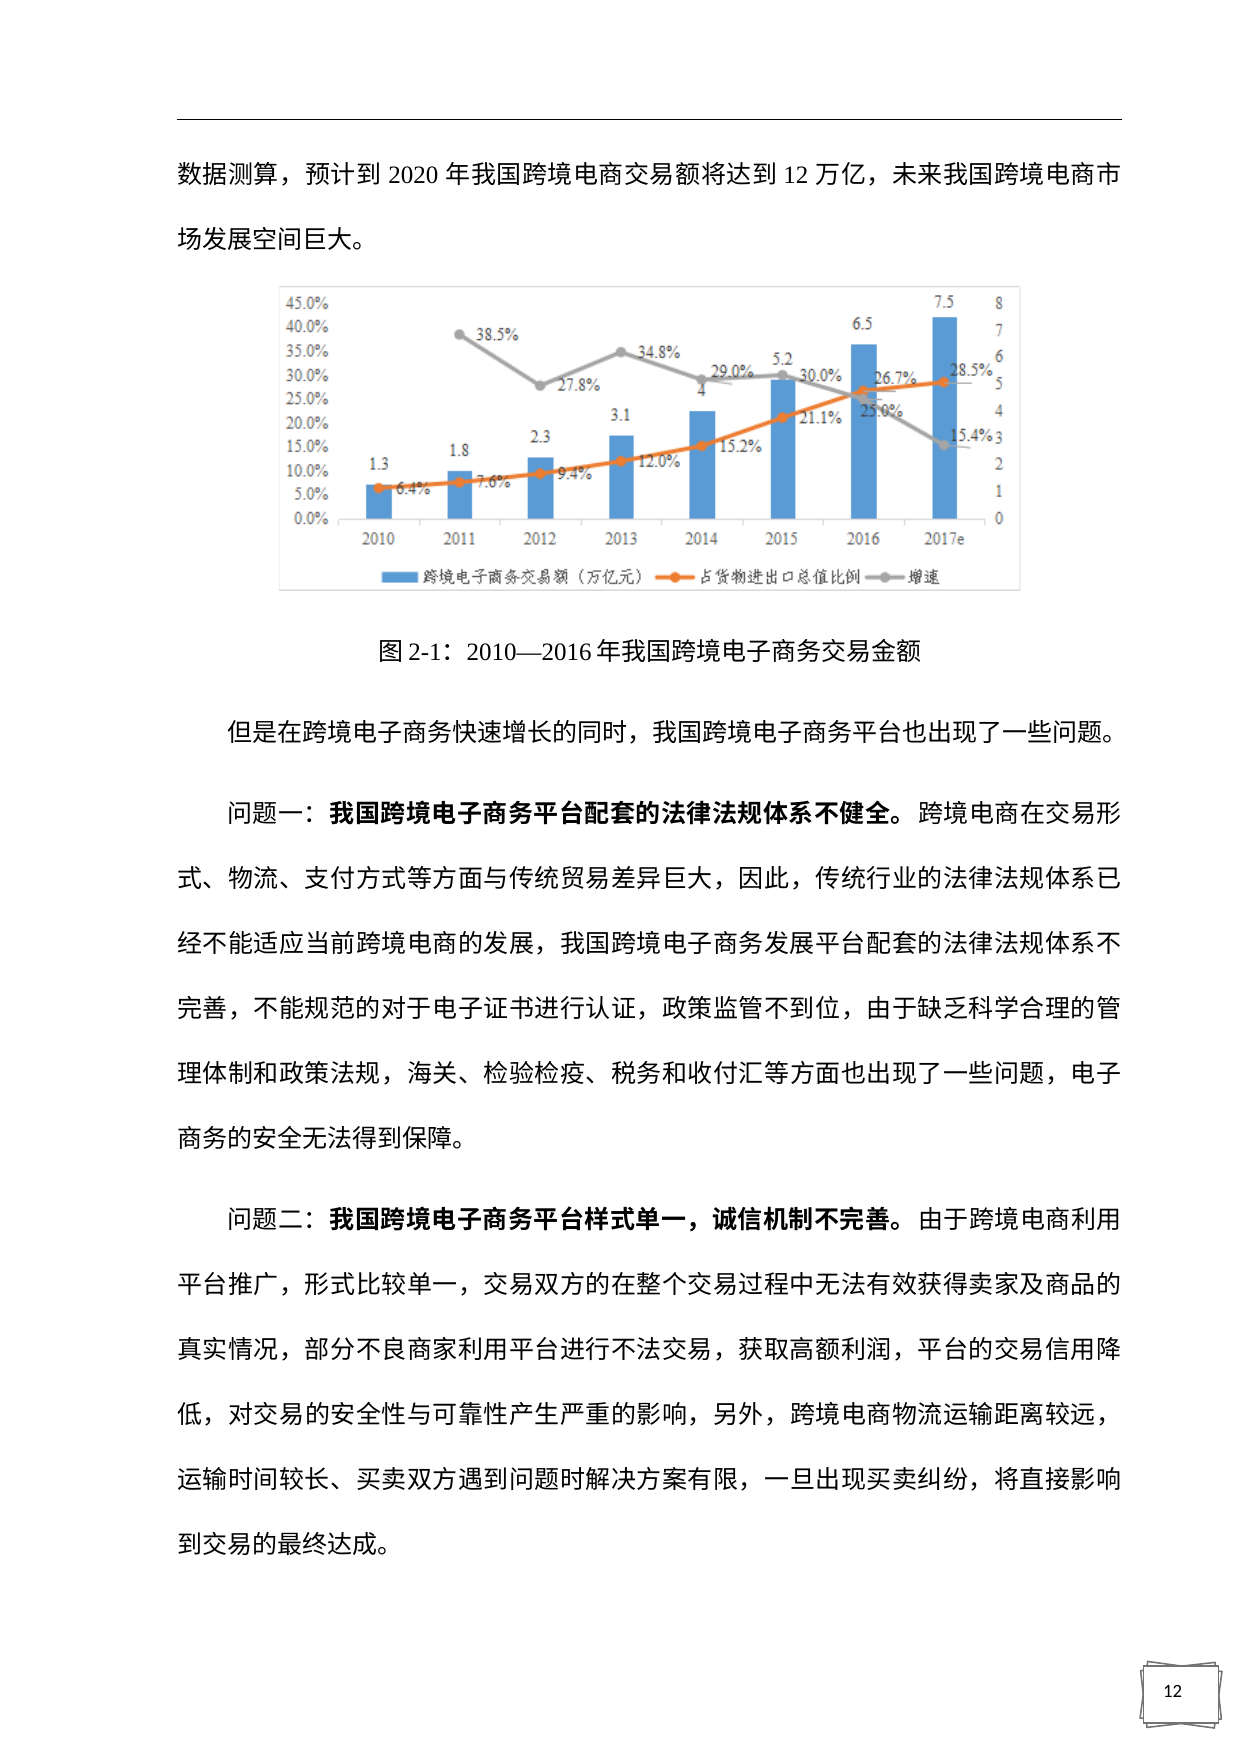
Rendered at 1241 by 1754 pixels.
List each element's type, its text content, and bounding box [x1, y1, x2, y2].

text 问题一：我国跨境电子商务平台配套的法律法规体系不健全。跨境电商在交易形式、物流、支付方式等方面与传统贸易差异巨大，因此，传统行业的法律法规体系已经不能适应当前跨境电商的发展，我国跨境电子商务发展平台配套的法律法规体系不完善，不能规范的对于电子证书进行认证，政策监管不到位，由于缺乏科学合理的管理体制和政策法规，海关、检验检疫、税务和收付汇等方面也出现了一些问题，电子商务的安全无法得到保障。 [177, 779, 1122, 1169]
picture [278, 286, 1021, 591]
text 图2-1：2010—2016年我国跨境电子商务交易金额 [177, 617, 1122, 682]
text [177, 140, 1122, 270]
text 但是在跨境电子商务快速增长的同时，我国跨境电子商务平台也出现了一些问题。 [177, 698, 1122, 763]
text 问题二：我国跨境电子商务平台样式单一，诚信机制不完善。由于跨境电商利用平台推广，形式比较单一，交易双方的在整个交易过程中无法有效获得卖家及商品的真实情况，部分不良商家利用平台进行不法交易，获取高额利润，平台的交易信用降低，对交易的安全性与可靠性产生严重的影响，另外，跨境电商物流运输距离较远，运输时间较长、买卖双方遇到问题时解决方案有限，一旦出现买卖纠纷，将直接影响到交易的最终达成。 [177, 1185, 1122, 1575]
